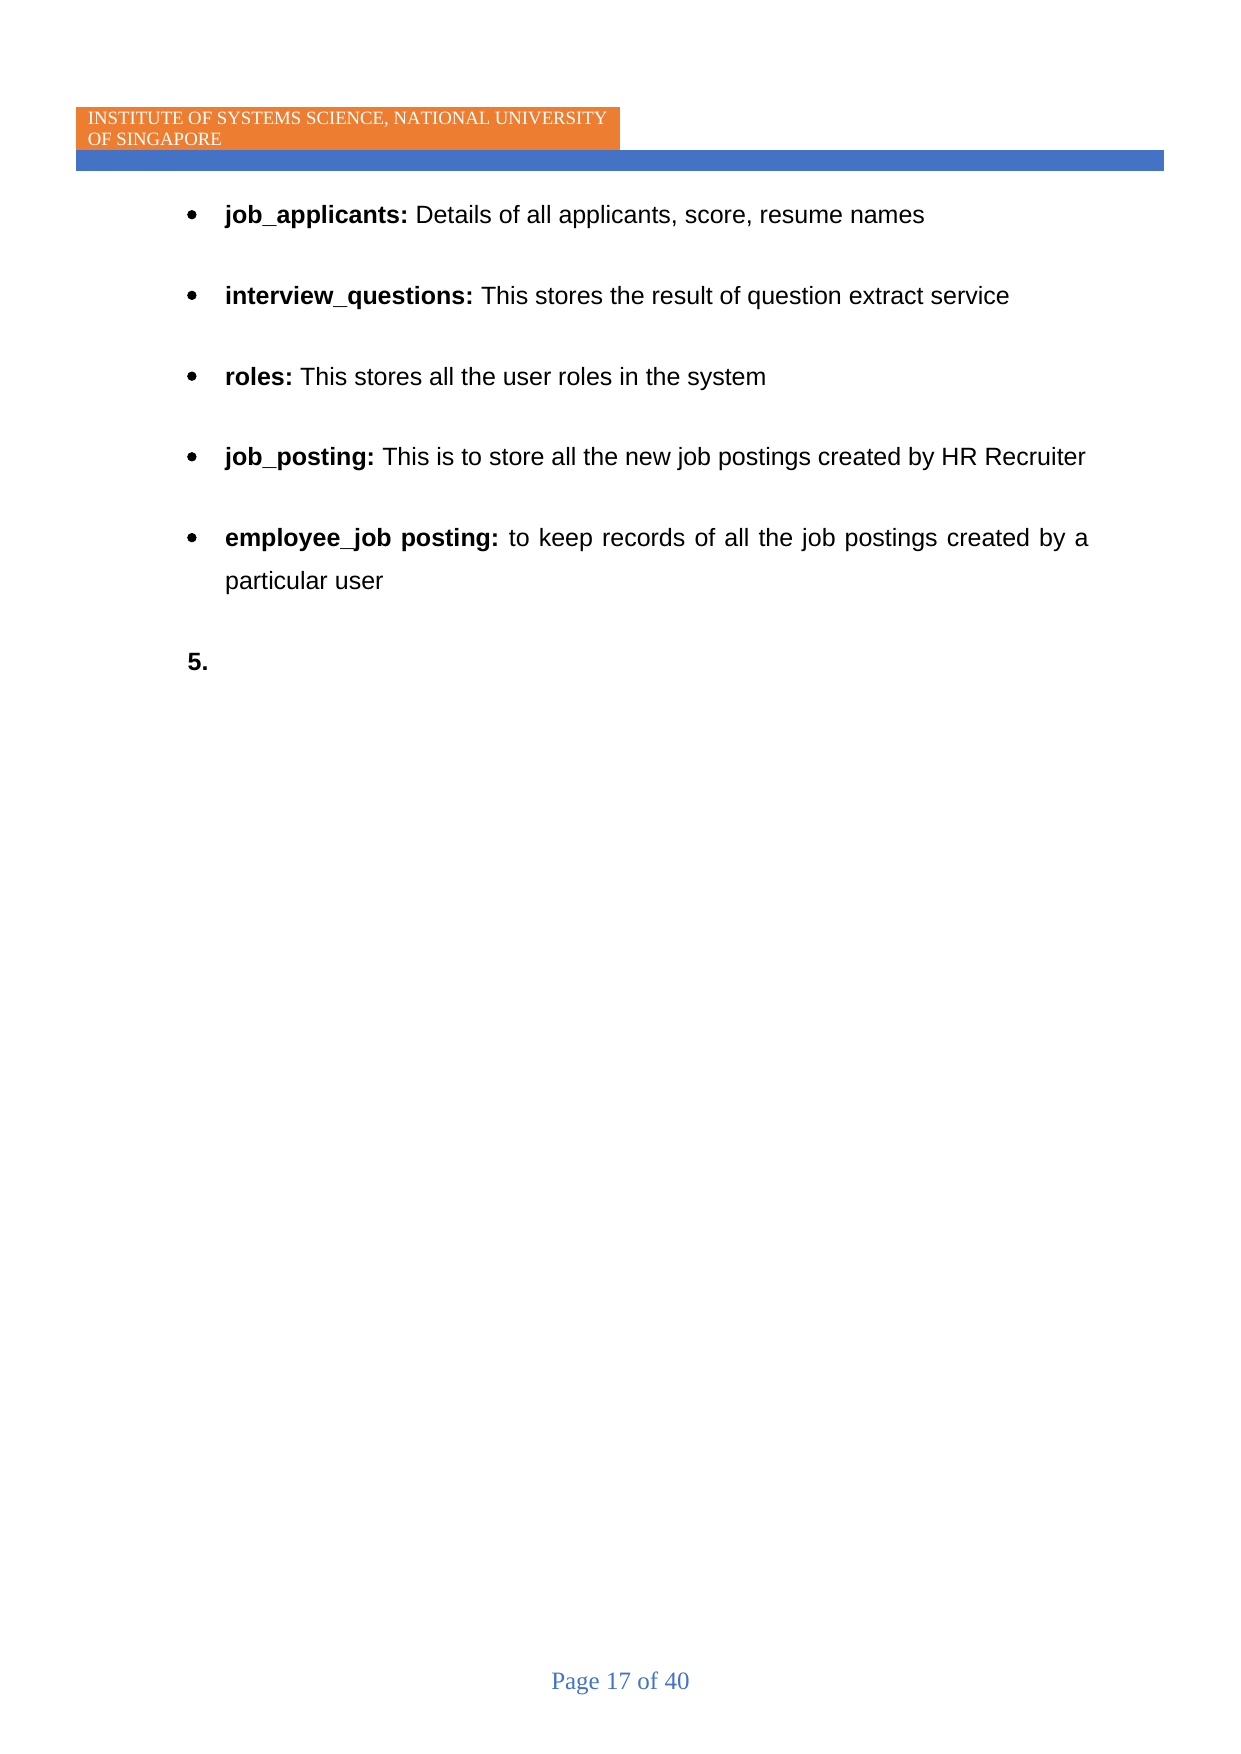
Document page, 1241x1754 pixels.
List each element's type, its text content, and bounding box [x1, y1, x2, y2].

list interview_questions: This stores the result of question extract service [187, 281, 1090, 309]
list job_posting: This is to store all the new job postings created by HR Recruiter [187, 442, 1090, 471]
list roles: This stores all the user roles in the system [187, 361, 1090, 390]
list job_applicants: Details of all applicants, score, resume names [187, 200, 1090, 229]
list employee_job posting: to keep records of all the job postings created by a particular user [187, 523, 1090, 595]
